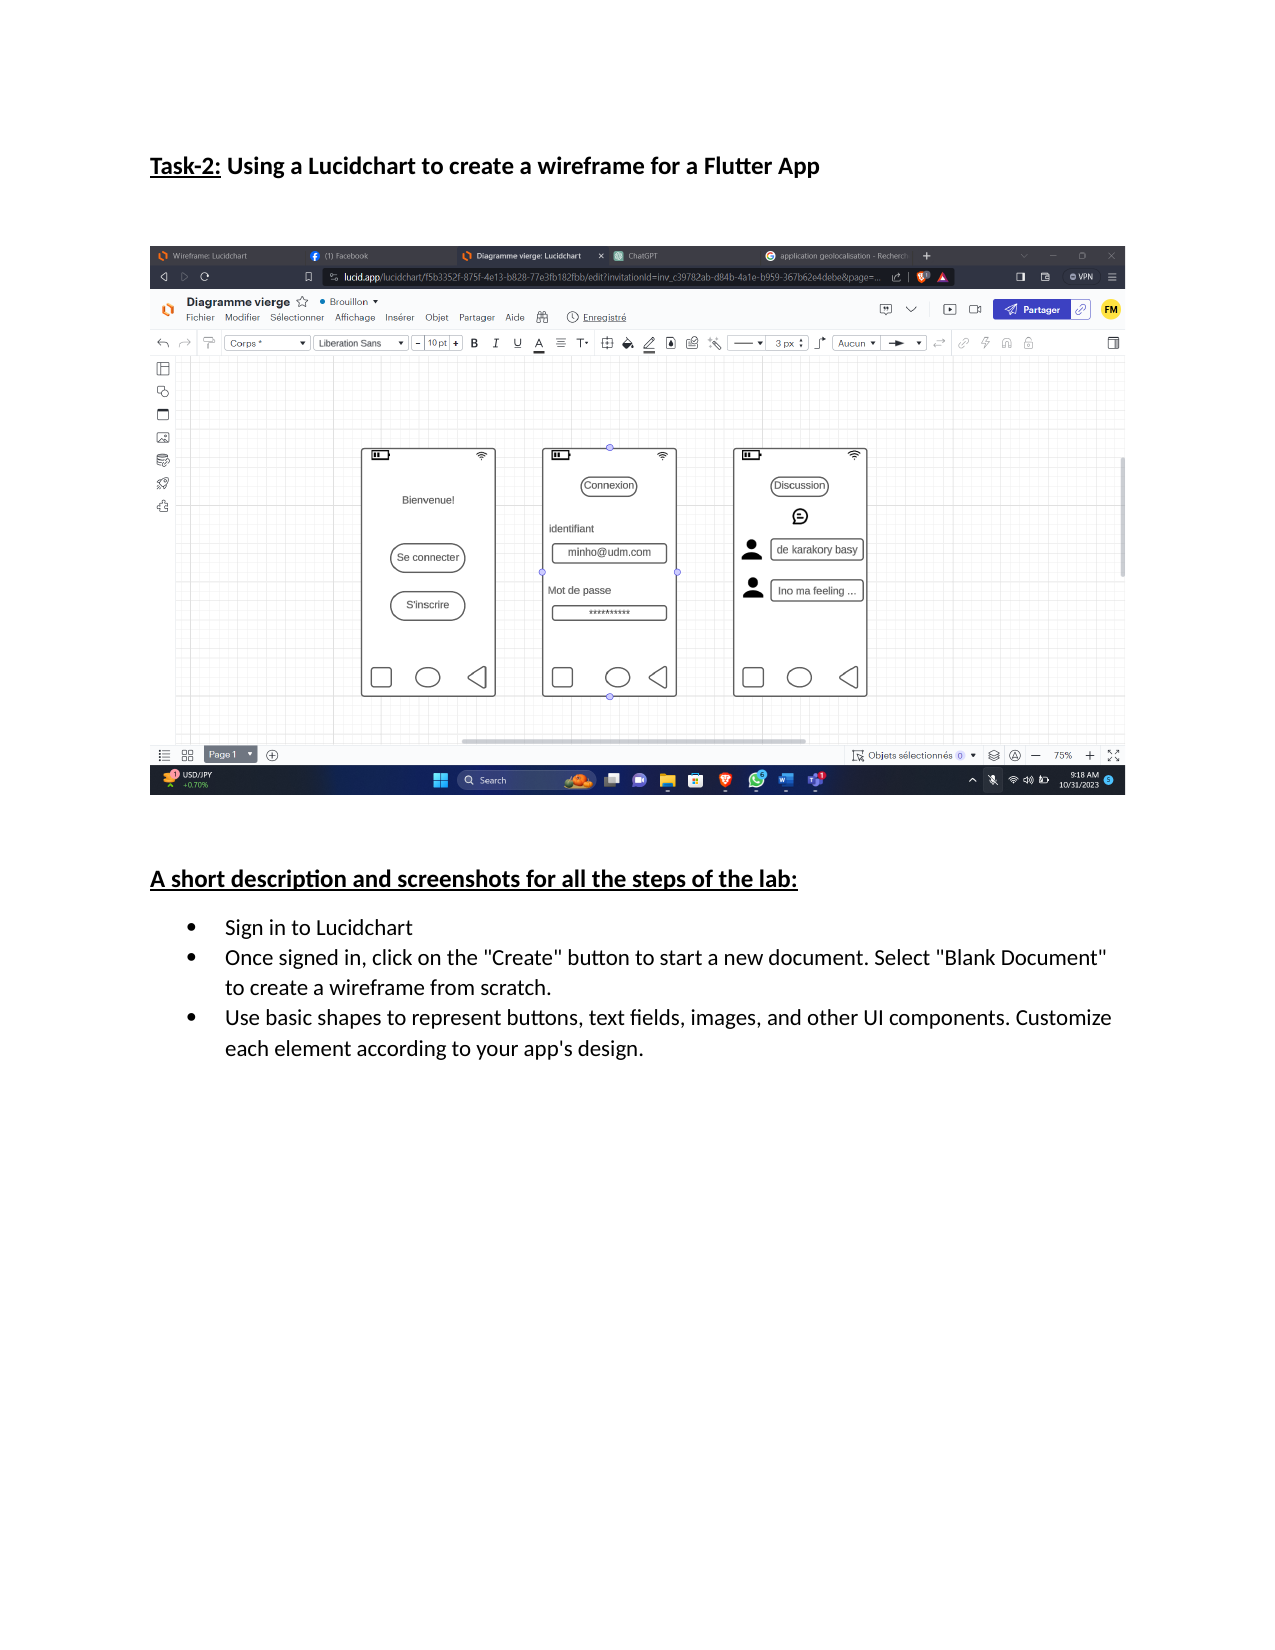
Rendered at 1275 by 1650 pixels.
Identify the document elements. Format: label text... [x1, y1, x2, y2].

text A short description and screenshots for all the steps of the lab: [150, 863, 1125, 894]
list Sign in to Lucidchart [187, 913, 1125, 941]
picture [150, 246, 1125, 795]
text Task-2: Using a Lucidchart to create a wireframe for a Flutter App [150, 150, 1125, 181]
list Once signed in, click on the "Create" button to start a new document. Select "Blank Document" to create a wireframe from scratch. [187, 943, 1125, 1001]
list Use basic shapes to represent buttons, text fields, images, and other UI components. Customize each element according to your app's design. [187, 1003, 1125, 1062]
